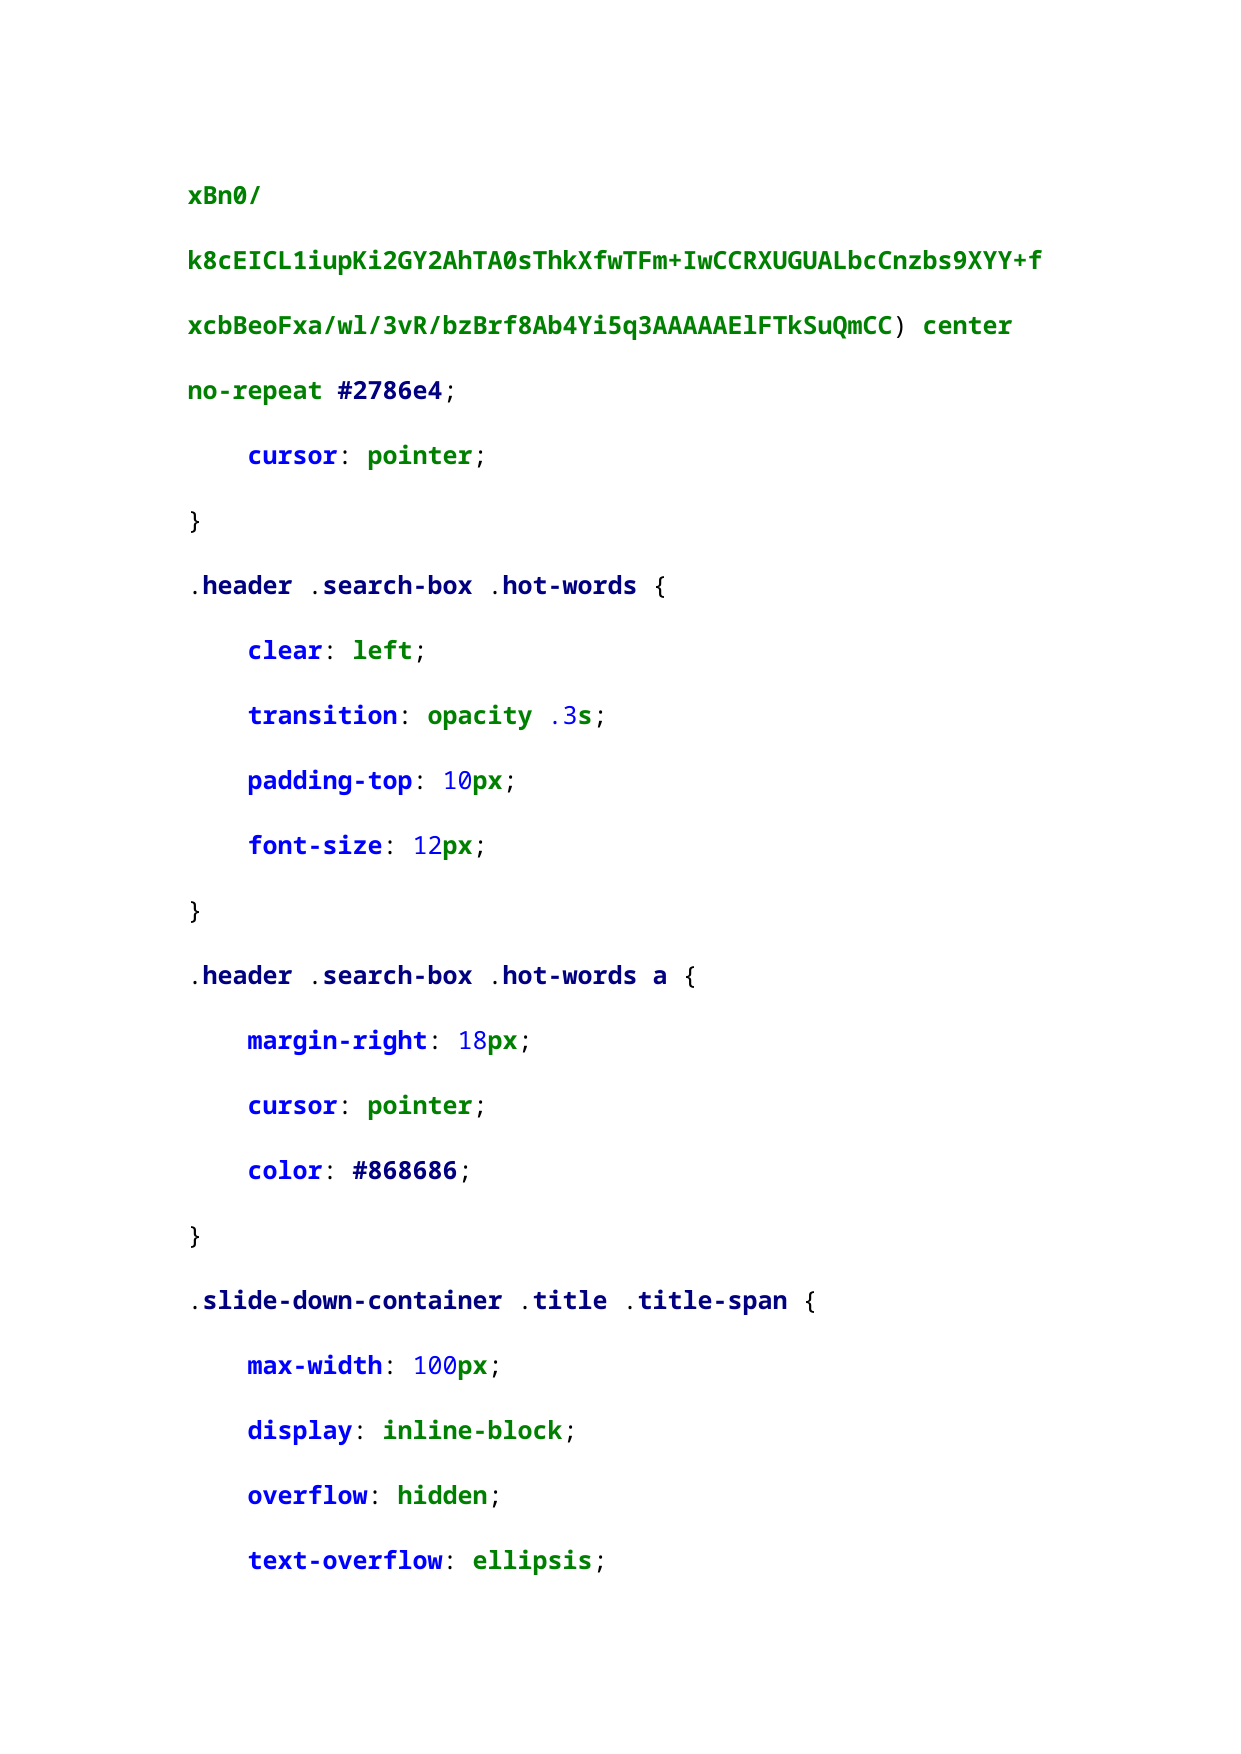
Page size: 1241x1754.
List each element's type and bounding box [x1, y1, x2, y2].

text [187, 162, 1053, 1592]
